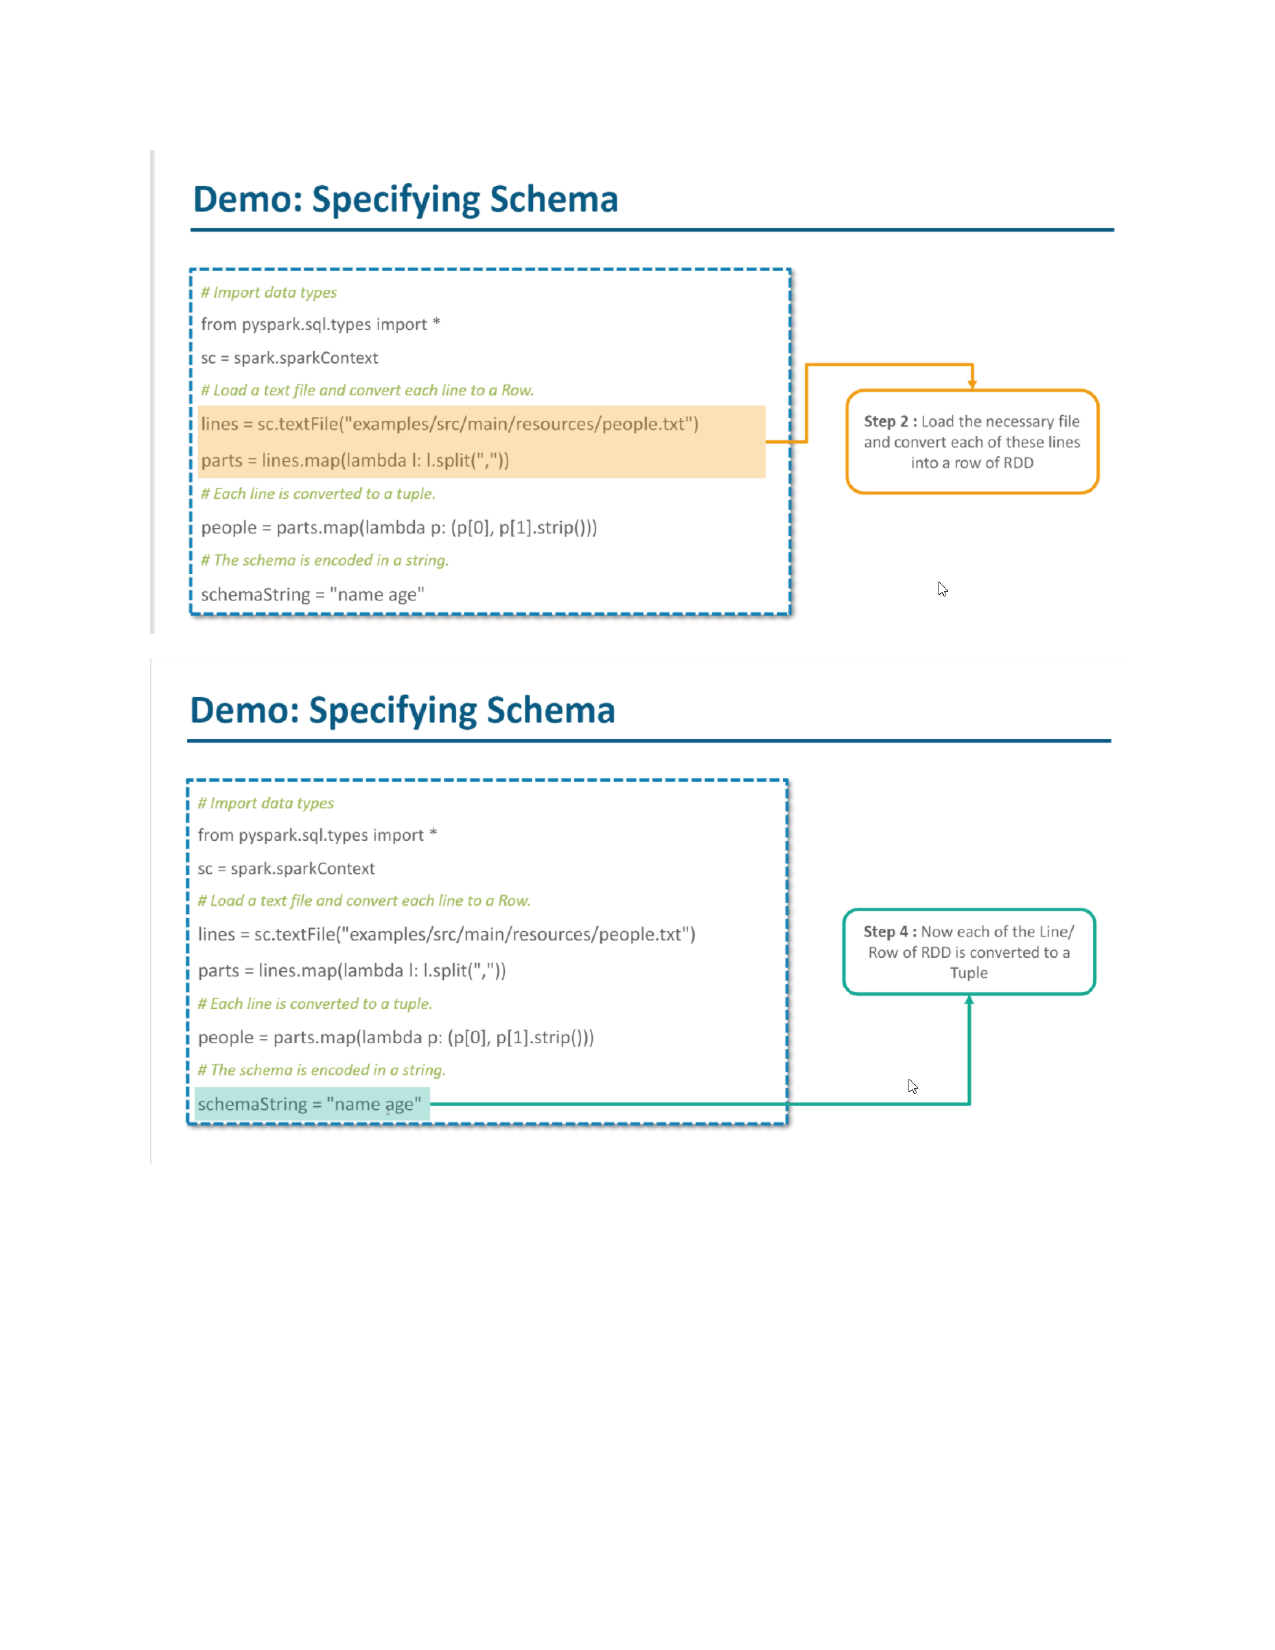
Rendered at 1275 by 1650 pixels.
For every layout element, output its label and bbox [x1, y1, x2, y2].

picture [150, 658, 1125, 1164]
picture [150, 150, 1125, 634]
